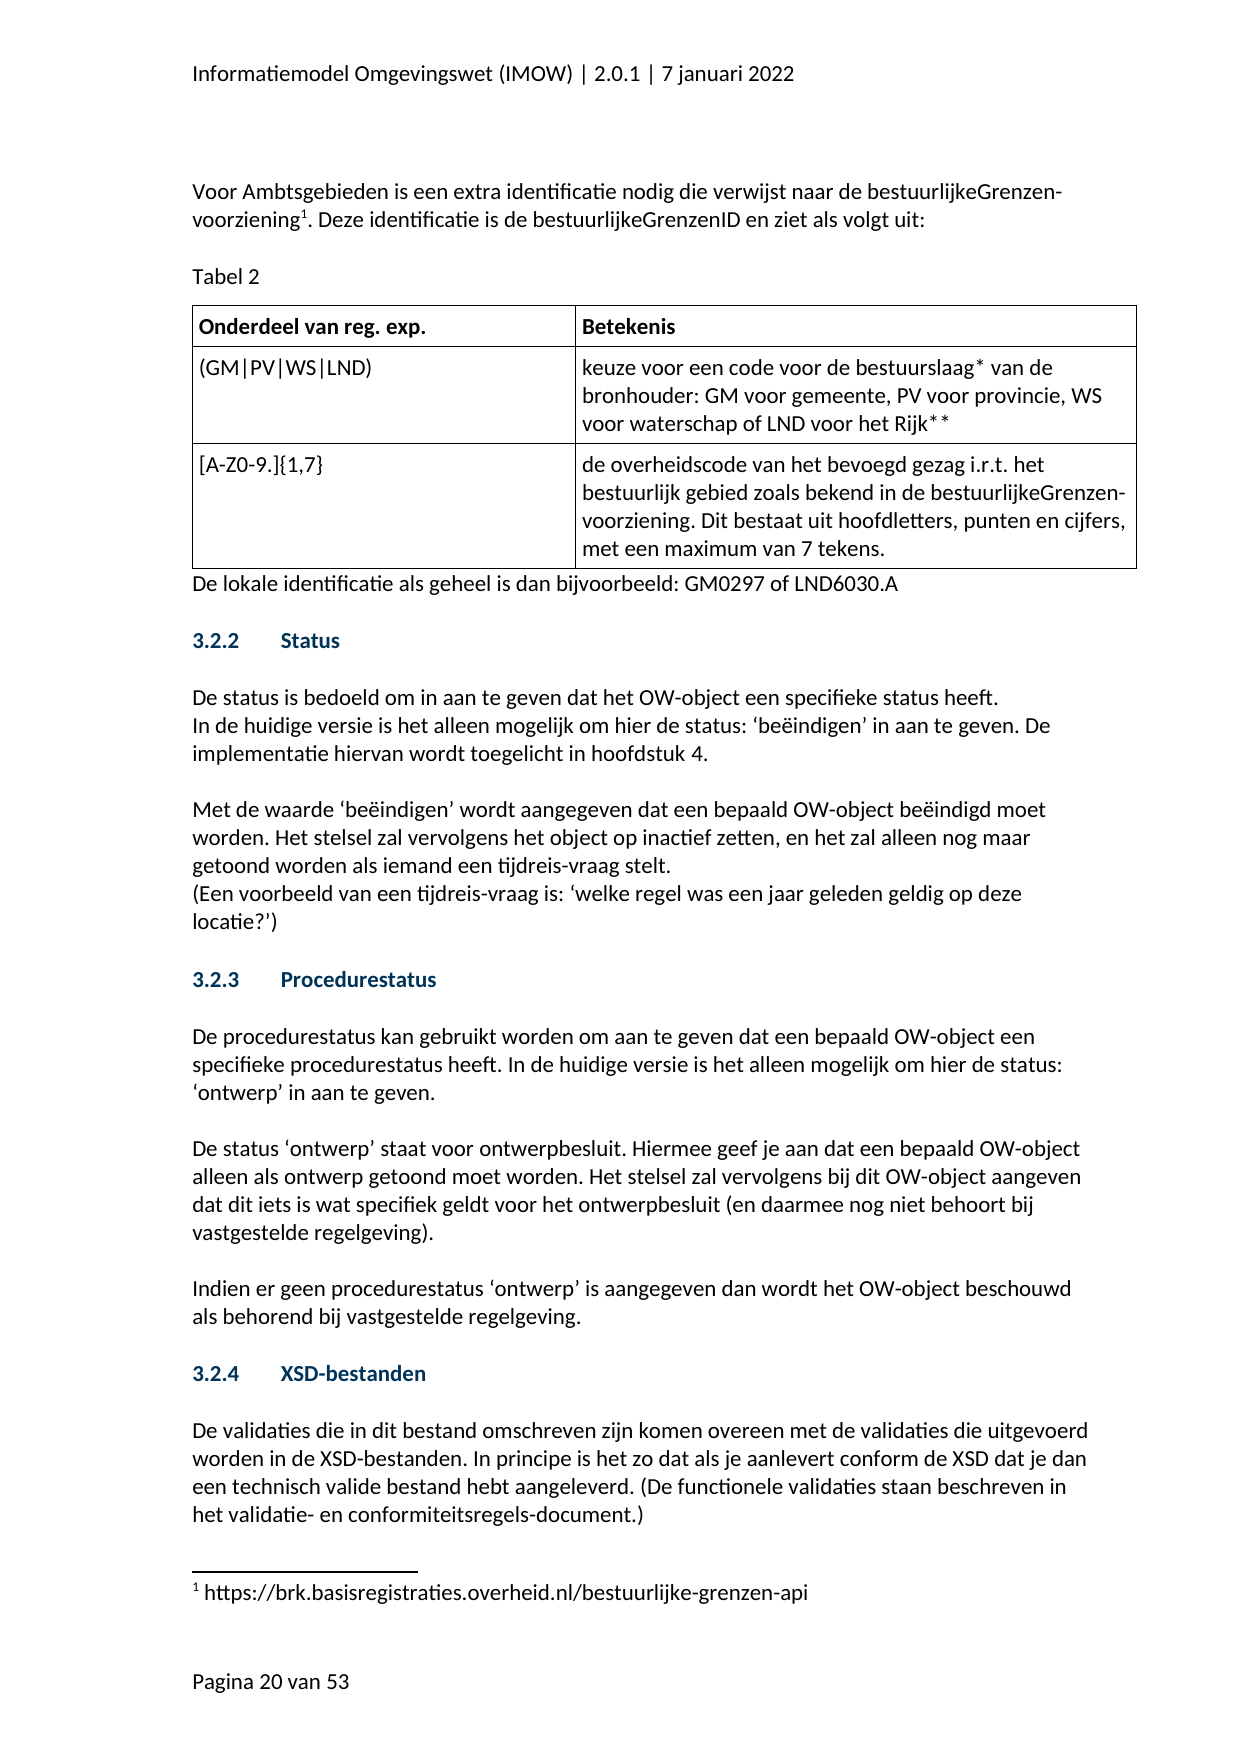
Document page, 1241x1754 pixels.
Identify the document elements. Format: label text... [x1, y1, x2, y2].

text De validaties die in dit bestand omschreven zijn komen overeen met de validaties die uitgevoerd worden in de XSD-bestanden. In principe is het zo dat als je aanlevert conform de XSD dat je dan een technisch valide bestand hebt aangeleverd. (De functionele validaties staan beschreven in het validatie- en conformiteitsregels-document.) [192, 1416, 1092, 1528]
text Indien er geen procedurestatus ‘ontwerp’ is aangegeven dan wordt het OW-object beschouwd als behorend bij vastgestelde regelgeving. [192, 1274, 1092, 1330]
text Voor Ambtsgebieden is een extra identificatie nodig die verwijst naar de bestuurlijkeGrenzen-voorziening. Deze identificatie is de bestuurlijkeGrenzenID en ziet als volgt uit: [192, 177, 1092, 233]
table_cell (GM|PV|WS|LND) [193, 347, 575, 443]
text De lokale identificatie als geheel is dan bijvoorbeeld: GM0297 of LND6030.A [192, 569, 1092, 597]
text (Een voorbeeld van een tijdreis-vraag is: ‘welke regel was een jaar geleden geldig op deze locatie?’) [192, 879, 1092, 936]
table_cell de overheidscode van het bevoegd gezag i.r.t. het bestuurlijk gebied zoals bekend in de bestuurlijkeGrenzen-voorziening. Dit bestaat uit hoofdletters, punten en cijfers, met een maximum van 7 tekens. [576, 444, 1136, 568]
subtitle XSD-bestanden [192, 1359, 1092, 1387]
table_cell keuze voor een code voor de bestuurslaag* van de bronhouder: GM voor gemeente, PV voor provincie, WS voor waterschap of LND voor het Rijk** [576, 347, 1136, 443]
subtitle Procedurestatus [192, 965, 1092, 993]
text De status is bedoeld om in aan te geven dat het OW-object een specifieke status heeft. [192, 683, 1092, 711]
table_cell [A-Z0-9.]{1,7} [193, 444, 575, 568]
subtitle Status [192, 626, 1092, 654]
text De procedurestatus kan gebruikt worden om aan te geven dat een bepaald OW-object een specifieke procedurestatus heeft. In de huidige versie is het alleen mogelijk om hier de status: ‘ontwerp’ in aan te geven. [192, 1022, 1092, 1106]
text In de huidige versie is het alleen mogelijk om hier de status: ‘beëindigen’ in aan te geven. De implementatie hiervan wordt toegelicht in hoofdstuk 4. [192, 711, 1092, 767]
table_header Onderdeel van reg. exp. [193, 306, 575, 346]
text Met de waarde ‘beëindigen’ wordt aangegeven dat een bepaald OW-object beëindigd moet worden. Het stelsel zal vervolgens het object op inactief zetten, en het zal alleen nog maar getoond worden als iemand een tijdreis-vraag stelt. [192, 795, 1092, 879]
table_header Betekenis [576, 306, 1136, 346]
text De status ‘ontwerp’ staat voor ontwerpbesluit. Hiermee geef je aan dat een bepaald OW-object alleen als ontwerp getoond moet worden. Het stelsel zal vervolgens bij dit OW-object aangeven dat dit iets is wat specifiek geldt voor het ontwerpbesluit (en daarmee nog niet behoort bij vastgestelde regelgeving). [192, 1134, 1092, 1246]
